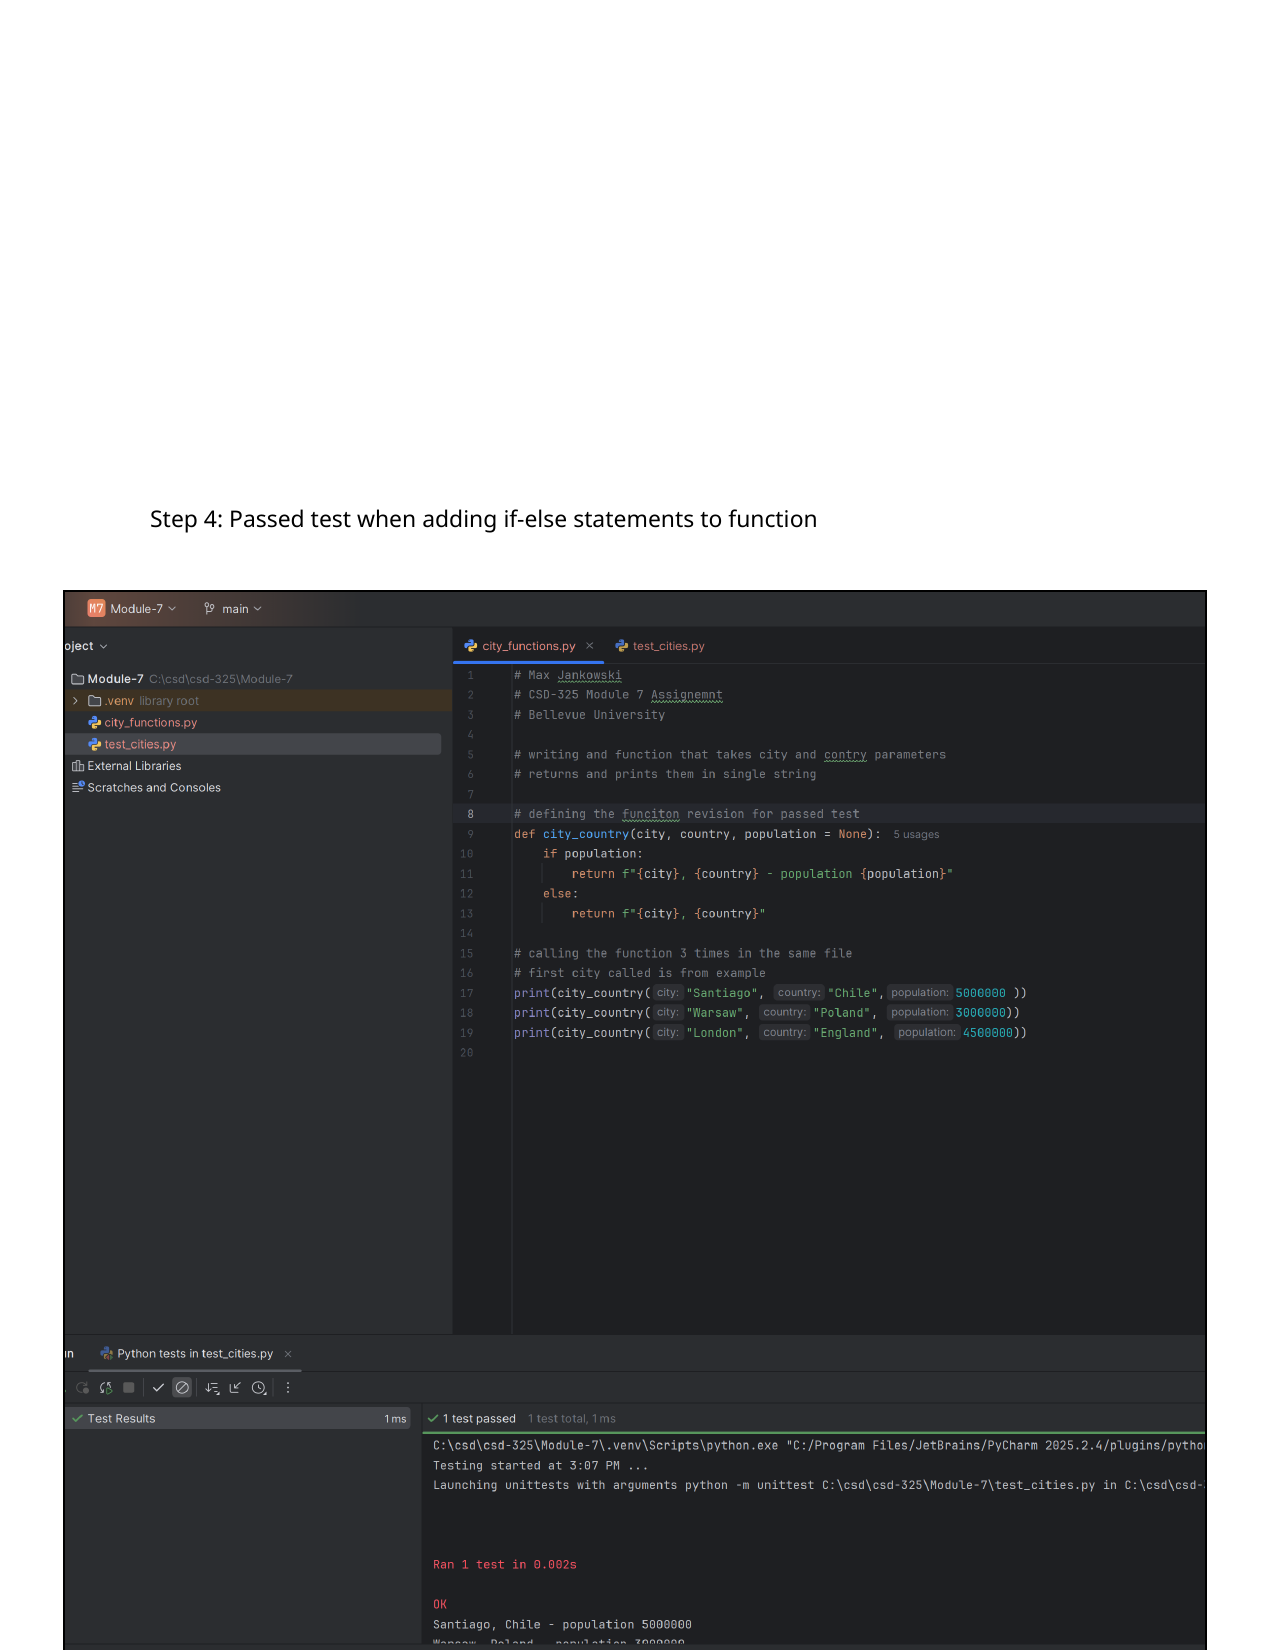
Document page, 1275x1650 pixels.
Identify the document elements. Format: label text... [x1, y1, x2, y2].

picture [65, 592, 1205, 1650]
text Step 4: Passed test when adding if-else statements to function [150, 503, 1125, 534]
